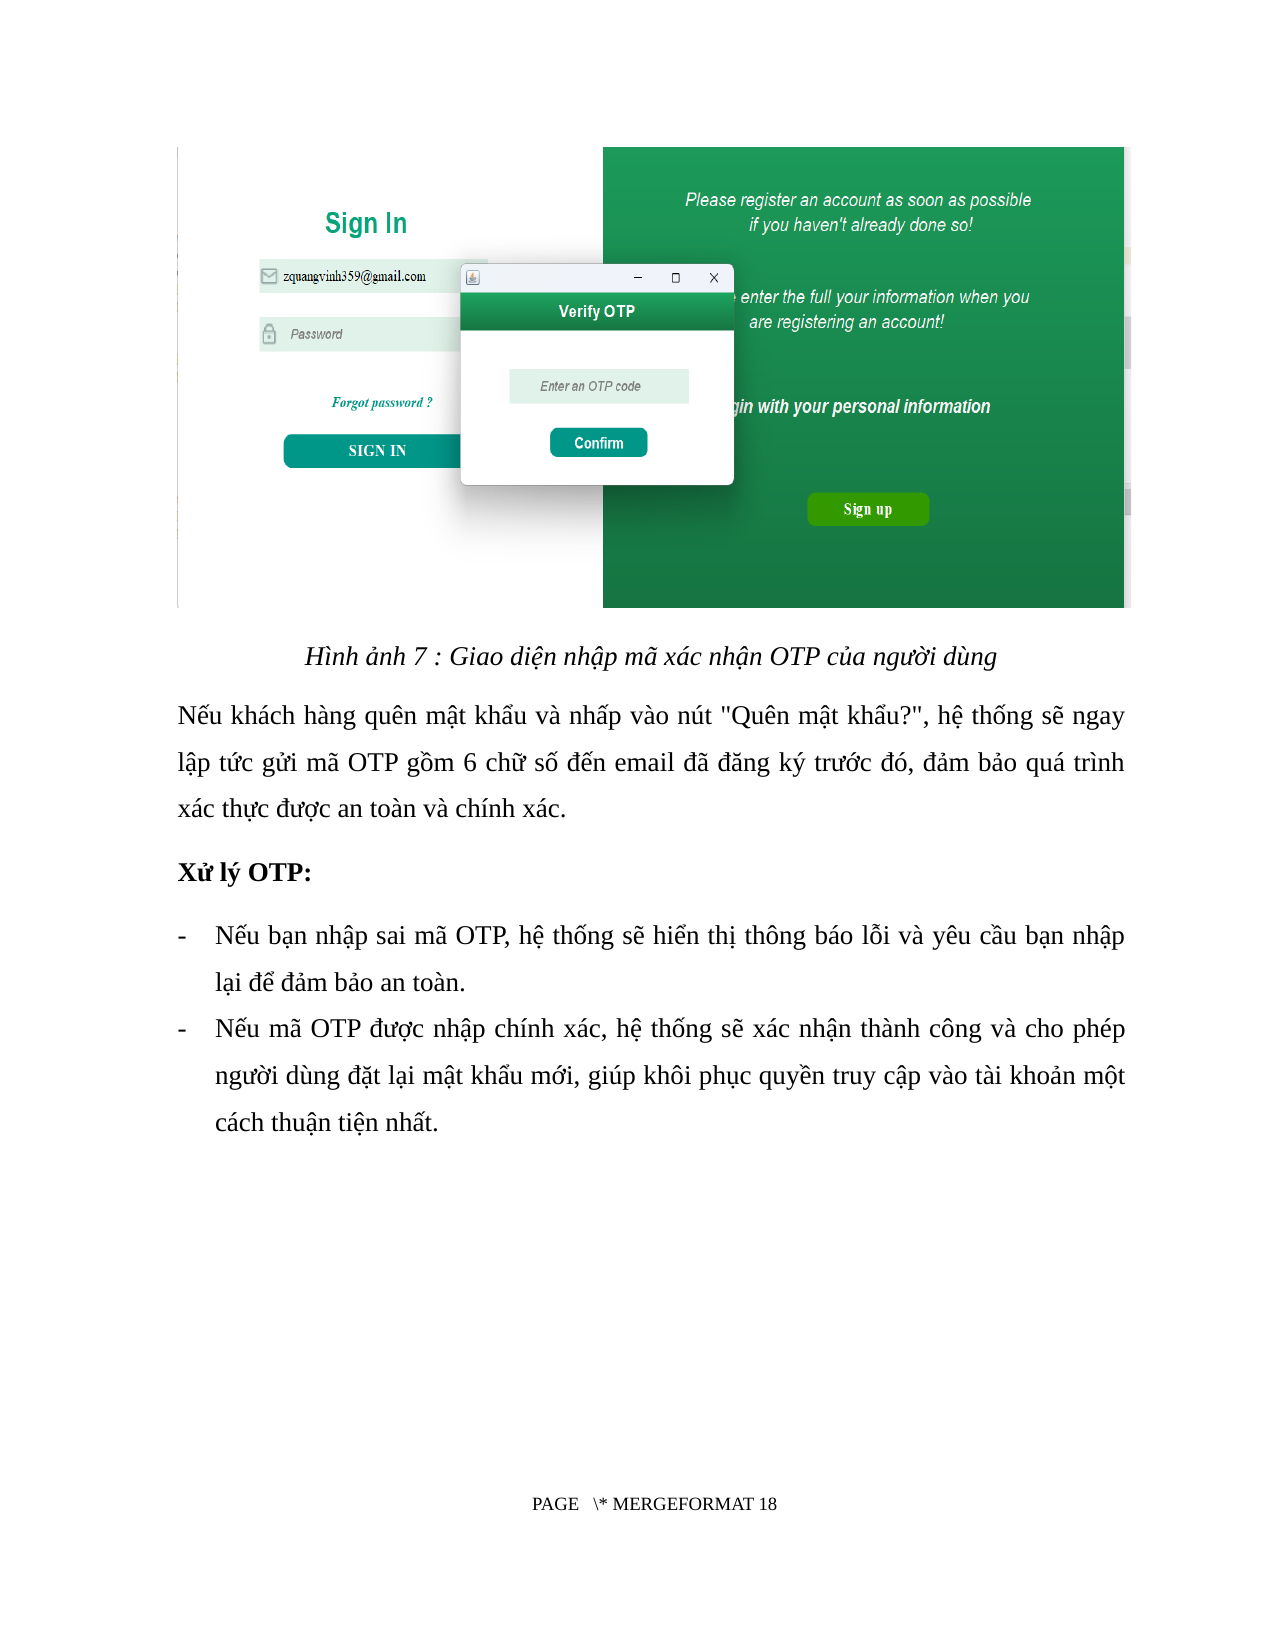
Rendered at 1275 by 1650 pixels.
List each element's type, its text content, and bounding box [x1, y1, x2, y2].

list Nếu bạn nhập sai mã OTP, hệ thống sẽ hiển thị thông báo lỗi và yêu cầu bạn nhập lại để đảm bảo an toàn. [177, 919, 1127, 997]
picture [177, 147, 1132, 608]
text Xử lý OTP: [177, 856, 1127, 887]
list Nếu mã OTP được nhập chính xác, hệ thống sẽ xác nhận thành công và cho phép người dùng đặt lại mật khẩu mới, giúp khôi phục quyền truy cập vào tài khoản một cách thuận tiện nhất. [177, 1012, 1127, 1137]
text Hình ảnh 7 : Giao diện nhập mã xác nhận OTP của người dùng [177, 640, 1127, 671]
text Nếu khách hàng quên mật khẩu và nhấp vào nút "Quên mật khẩu?", hệ thống sẽ ngay lập tức gửi mã OTP gồm 6 chữ số đến email đã đăng ký trước đó, đảm bảo quá trình xác thực được an toàn và chính xác. [177, 699, 1127, 823]
